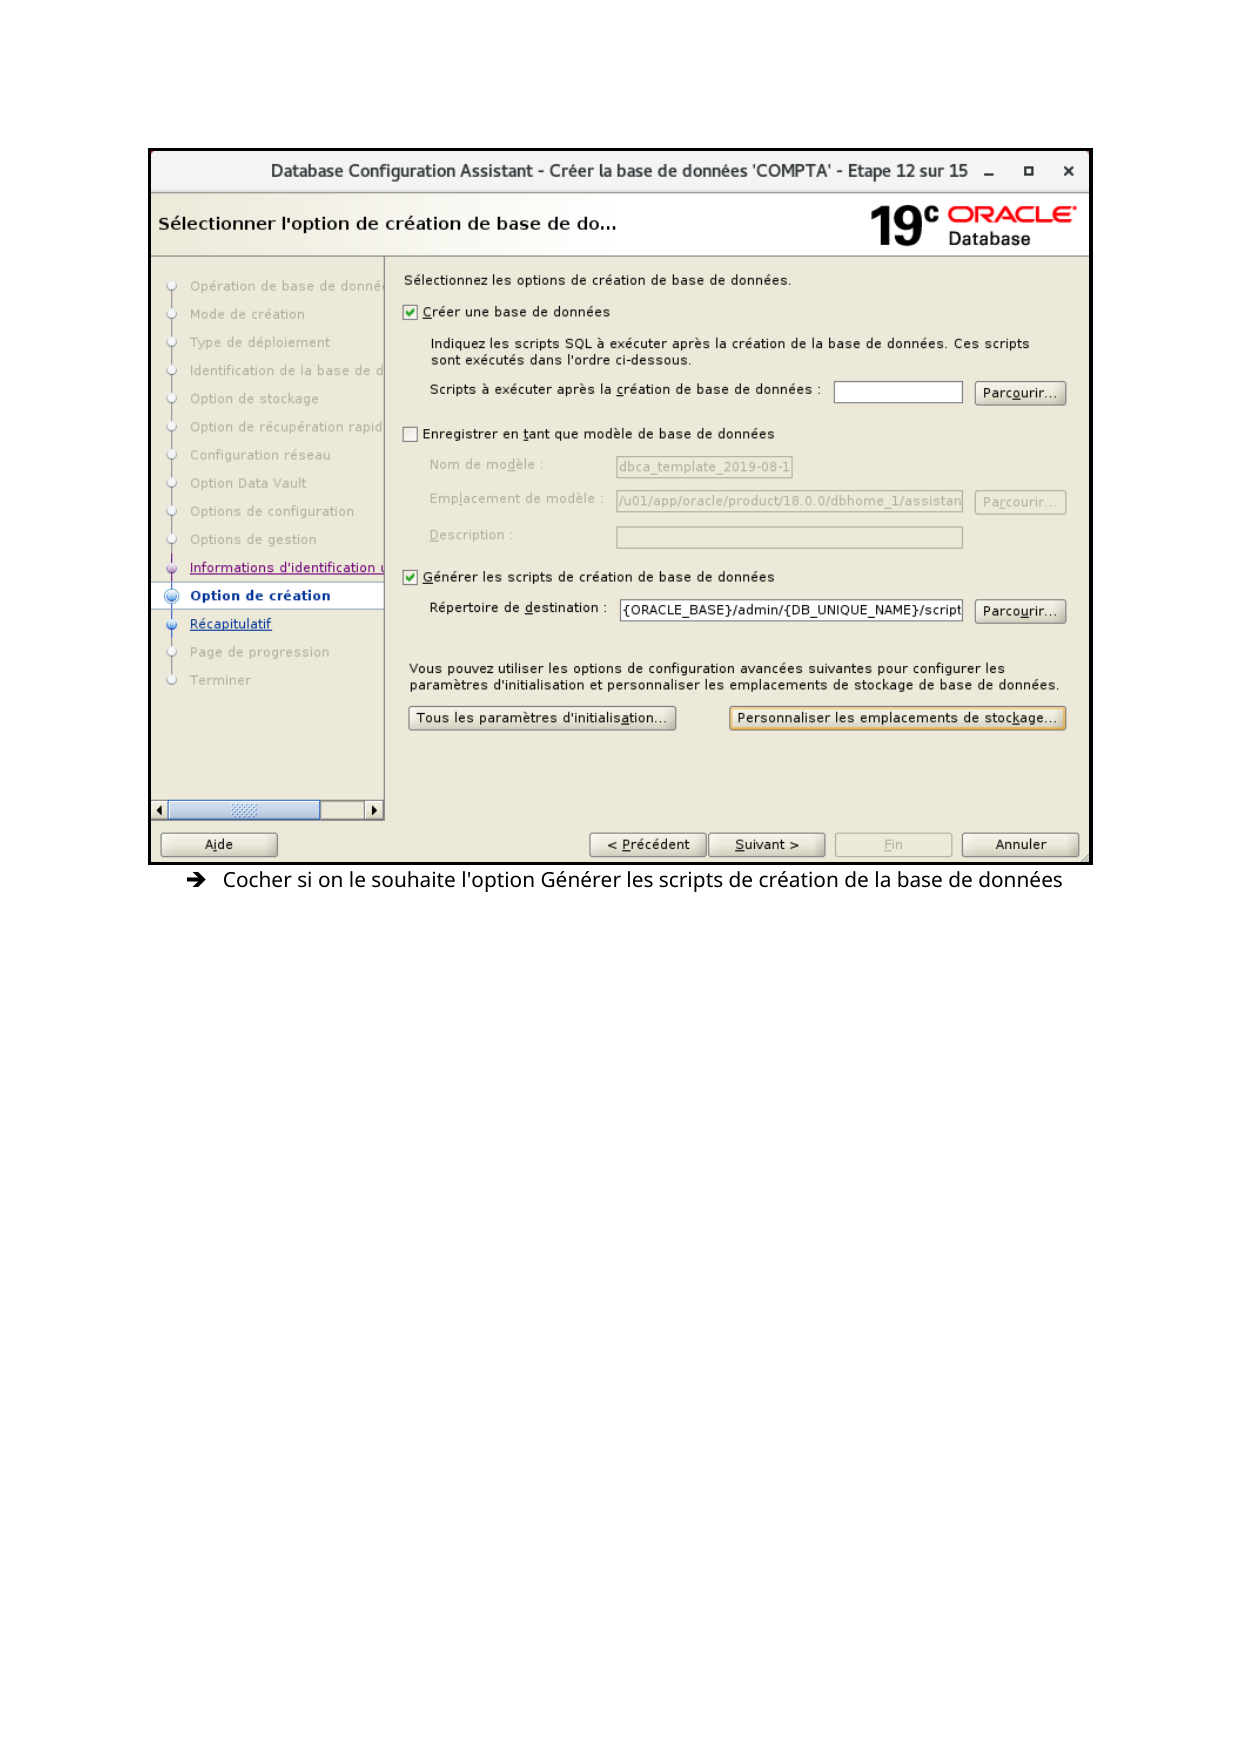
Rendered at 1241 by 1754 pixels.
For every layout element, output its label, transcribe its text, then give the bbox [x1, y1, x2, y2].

list Cocher si on le souhaite l'option Générer les scripts de création de la base de données [185, 865, 1093, 893]
picture [151, 151, 1089, 862]
